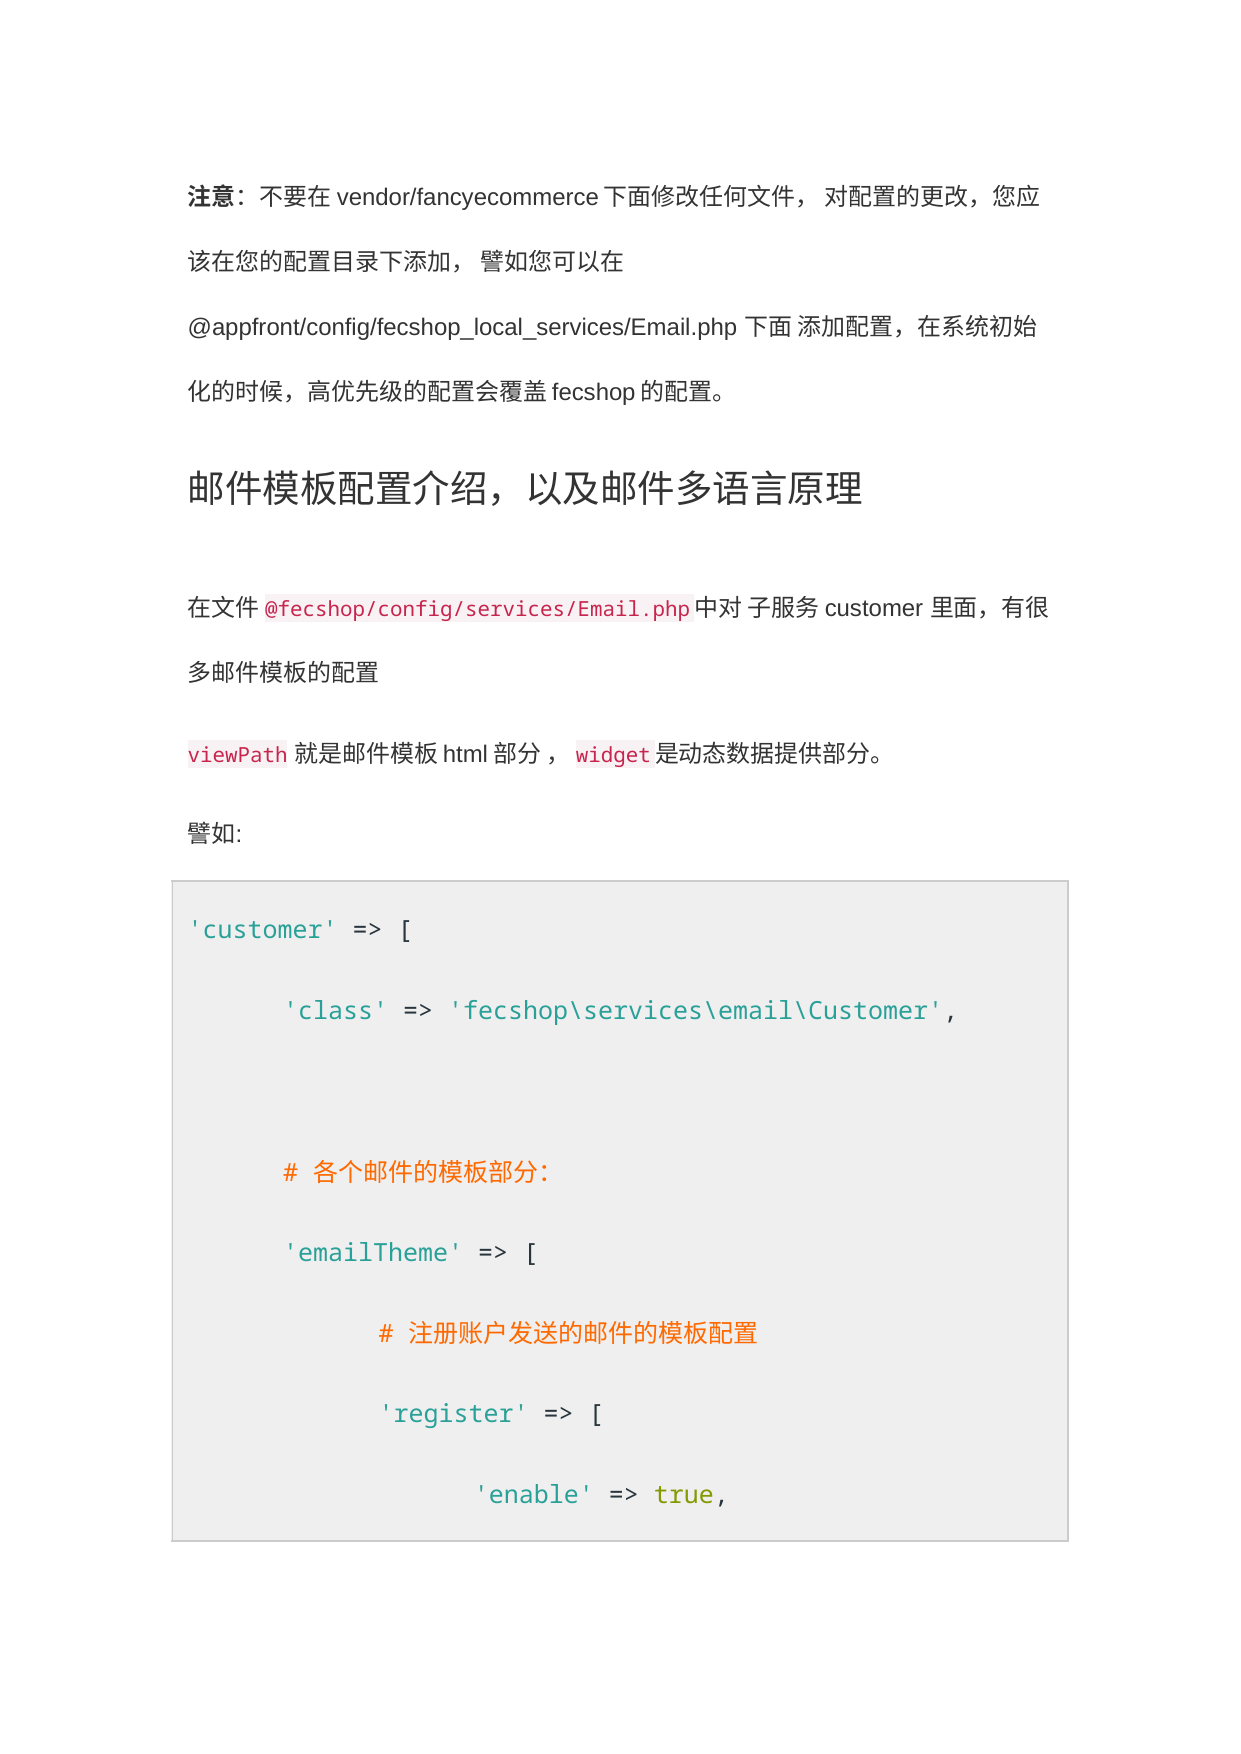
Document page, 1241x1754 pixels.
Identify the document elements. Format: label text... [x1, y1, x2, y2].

text 注意：不要在 vendor/fancyecommerce下面修改任何文件， 对配置的更改，您应该在您的配置目录下添加， 譬如您可以在 @appfront/config/fecshop_local_services/Email.php 下面 添加配置，在系统初始化的时候，高优先级的配置会覆盖fecshop的配置。 [187, 162, 1053, 422]
text 譬如: [187, 800, 1053, 865]
text 'enable' => true, [173, 1445, 1067, 1540]
text 'emailTheme' => [ [173, 1203, 1067, 1283]
text # 各个邮件的模板部分： [173, 1122, 1067, 1203]
text 'register' => [ [173, 1364, 1067, 1445]
text 在文件 @fecshop/config/services/Email.php中对 子服务 customer 里面，有很多邮件模板的配置 [187, 573, 1053, 703]
text viewPath 就是邮件模板html部分 ， widget是动态数据提供部分。 [187, 719, 1053, 784]
text 'customer' => [ [173, 882, 1067, 961]
subtitle 邮件模板配置介绍，以及邮件多语言原理 [187, 453, 1053, 518]
text # 注册账户发送的邮件的模板配置 [173, 1283, 1067, 1364]
text 'class' => 'fecshop\services\email\Customer', [173, 961, 1067, 1042]
